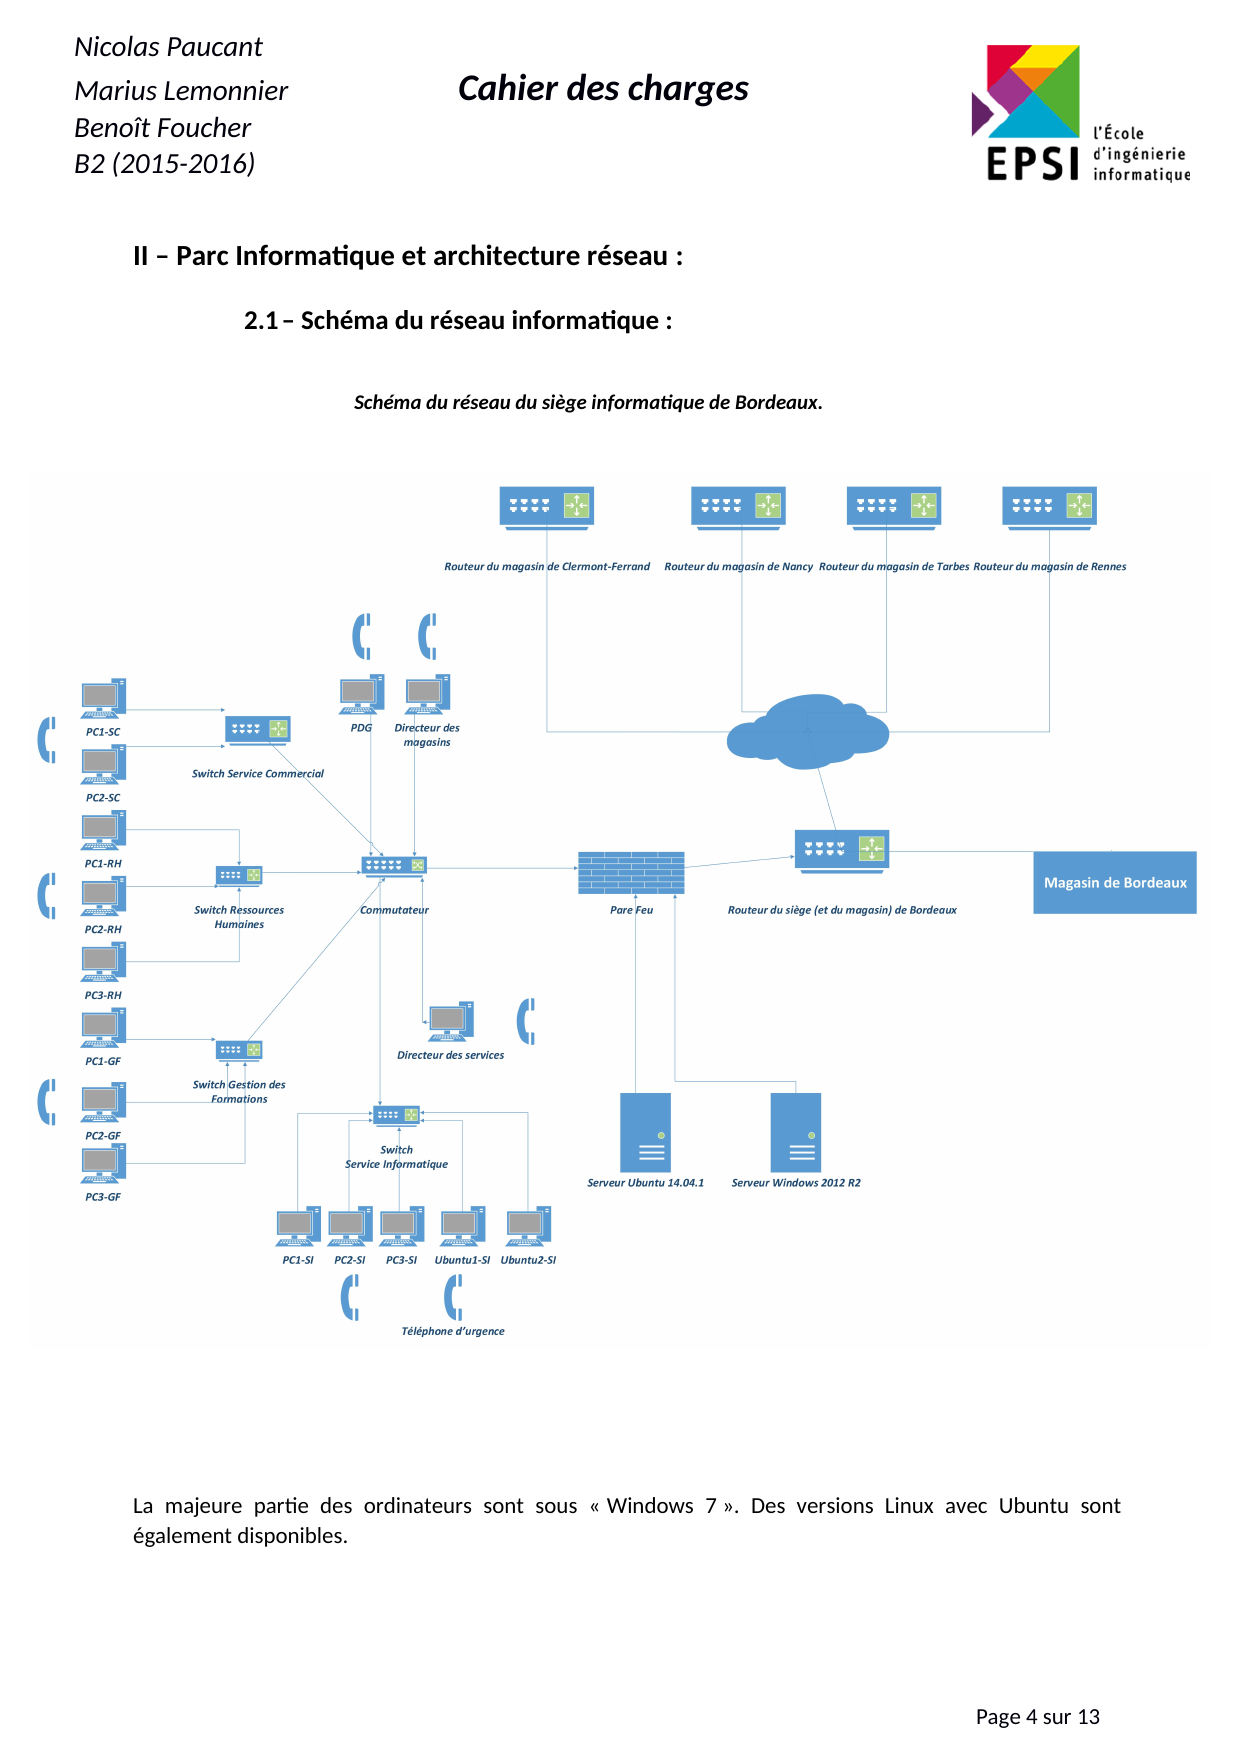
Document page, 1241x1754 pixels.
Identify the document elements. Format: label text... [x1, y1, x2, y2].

text Schéma du réseau du siège informatique de Bordeaux. [354, 389, 1122, 415]
list – Schéma du réseau informatique : [244, 303, 1122, 337]
picture [27, 473, 1213, 1349]
text La majeure partie des ordinateurs sont sous « Windows 7 ». Des versions Linux avec Ubuntu sont également disponibles. [133, 1492, 1122, 1549]
subtitle II – Parc Informatique et architecture réseau : [133, 237, 1122, 272]
picture [971, 45, 1190, 183]
